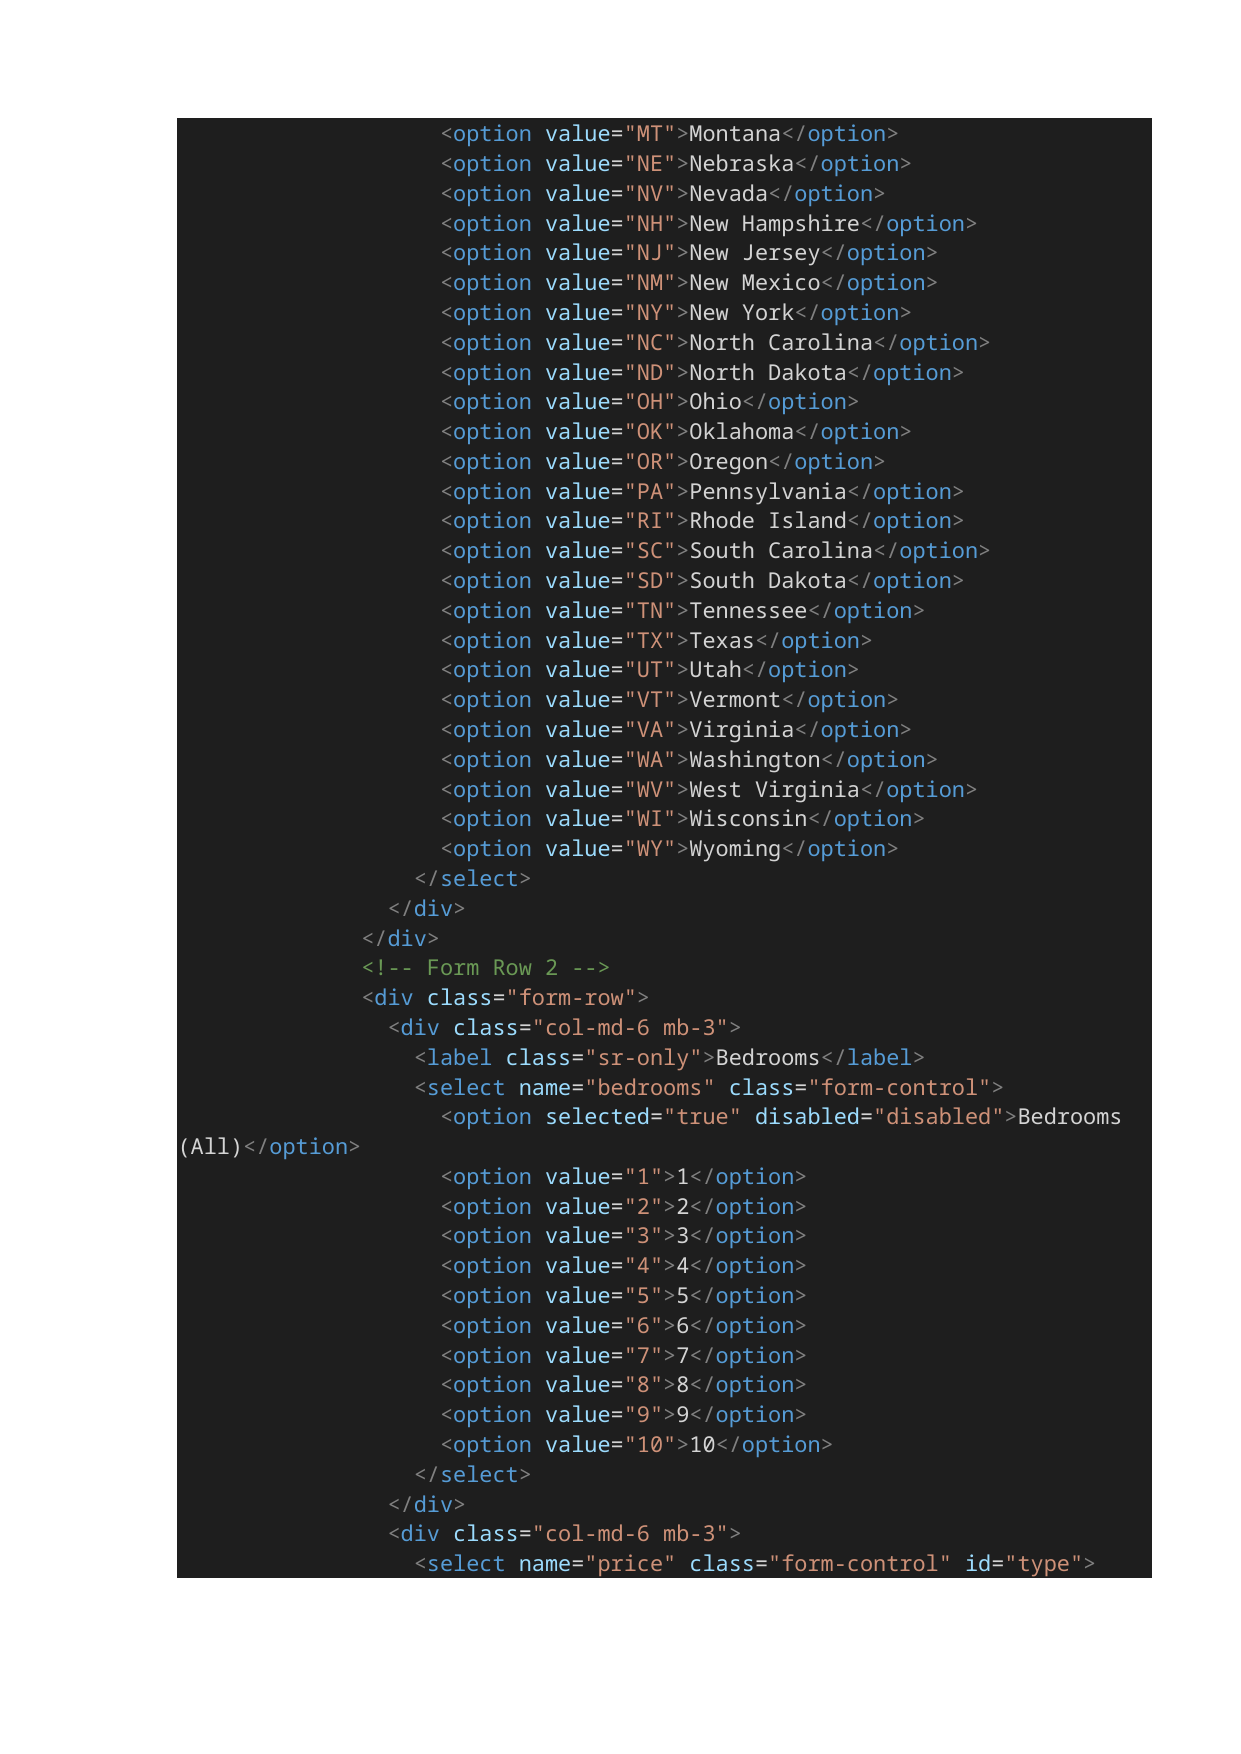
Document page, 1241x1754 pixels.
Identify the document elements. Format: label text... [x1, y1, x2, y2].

text <option value="WI">Wisconsin</option> [177, 803, 1152, 833]
text <option value="OR">Oregon</option> [177, 446, 1152, 476]
text <option value="NV">Nevada</option> [177, 178, 1152, 207]
text <option value="UT">Utah</option> [177, 654, 1152, 684]
text <option value="ND">North Dakota</option> [177, 356, 1152, 386]
text <option value="9">9</option> [177, 1399, 1152, 1429]
text <option value="WY">Wyoming</option> [177, 833, 1152, 863]
text <option value="TX">Texas</option> [177, 624, 1152, 654]
text <option value="SD">South Dakota</option> [177, 565, 1152, 595]
text <option value="NM">New Mexico</option> [177, 267, 1152, 297]
text <option value="NJ">New Jersey</option> [177, 237, 1152, 267]
text <option value="MT">Montana</option> [177, 118, 1152, 148]
text <option value="3">3</option> [177, 1220, 1152, 1250]
text <option value="RI">Rhode Island</option> [177, 505, 1152, 535]
text <select name="price" class="form-control" id="type"> [177, 1548, 1152, 1578]
text <option value="NH">New Hampshire</option> [177, 207, 1152, 237]
text <option value="NC">North Carolina</option> [177, 327, 1152, 356]
text <option value="TN">Tennessee</option> [177, 595, 1152, 624]
text <option value="7">7</option> [177, 1339, 1152, 1369]
text <option value="VT">Vermont</option> [177, 684, 1152, 714]
text <option value="VA">Virginia</option> [177, 714, 1152, 744]
text <option selected="true" disabled="disabled">Bedrooms (All)</option> [177, 1101, 1152, 1161]
text <option value="NE">Nebraska</option> [177, 148, 1152, 178]
text <option value="8">8</option> [177, 1369, 1152, 1399]
text <option value="OH">Ohio</option> [177, 386, 1152, 416]
text </select> [177, 1459, 1152, 1488]
text <option value="PA">Pennsylvania</option> [177, 476, 1152, 505]
text <!-- Form Row 2 --> [177, 952, 1152, 982]
text </select> [177, 863, 1152, 893]
text </div> [177, 893, 1152, 922]
text <div class="col-md-6 mb-3"> [177, 1012, 1152, 1042]
text <option value="WA">Washington</option> [177, 744, 1152, 773]
text <select name="bedrooms" class="form-control"> [177, 1071, 1152, 1101]
text <option value="NY">New York</option> [177, 297, 1152, 327]
text <option value="WV">West Virginia</option> [177, 773, 1152, 803]
text <option value="4">4</option> [177, 1250, 1152, 1280]
text <option value="6">6</option> [177, 1310, 1152, 1339]
text <option value="SC">South Carolina</option> [177, 535, 1152, 565]
text <div class="col-md-6 mb-3"> [177, 1518, 1152, 1548]
text <div class="form-row"> [177, 982, 1152, 1012]
text </div> [177, 922, 1152, 952]
text <option value="OK">Oklahoma</option> [177, 416, 1152, 446]
text <option value="10">10</option> [177, 1429, 1152, 1459]
text <option value="1">1</option> [177, 1161, 1152, 1191]
text <option value="2">2</option> [177, 1191, 1152, 1220]
text <option value="5">5</option> [177, 1280, 1152, 1310]
text </div> [177, 1488, 1152, 1518]
text <label class="sr-only">Bedrooms</label> [177, 1042, 1152, 1071]
